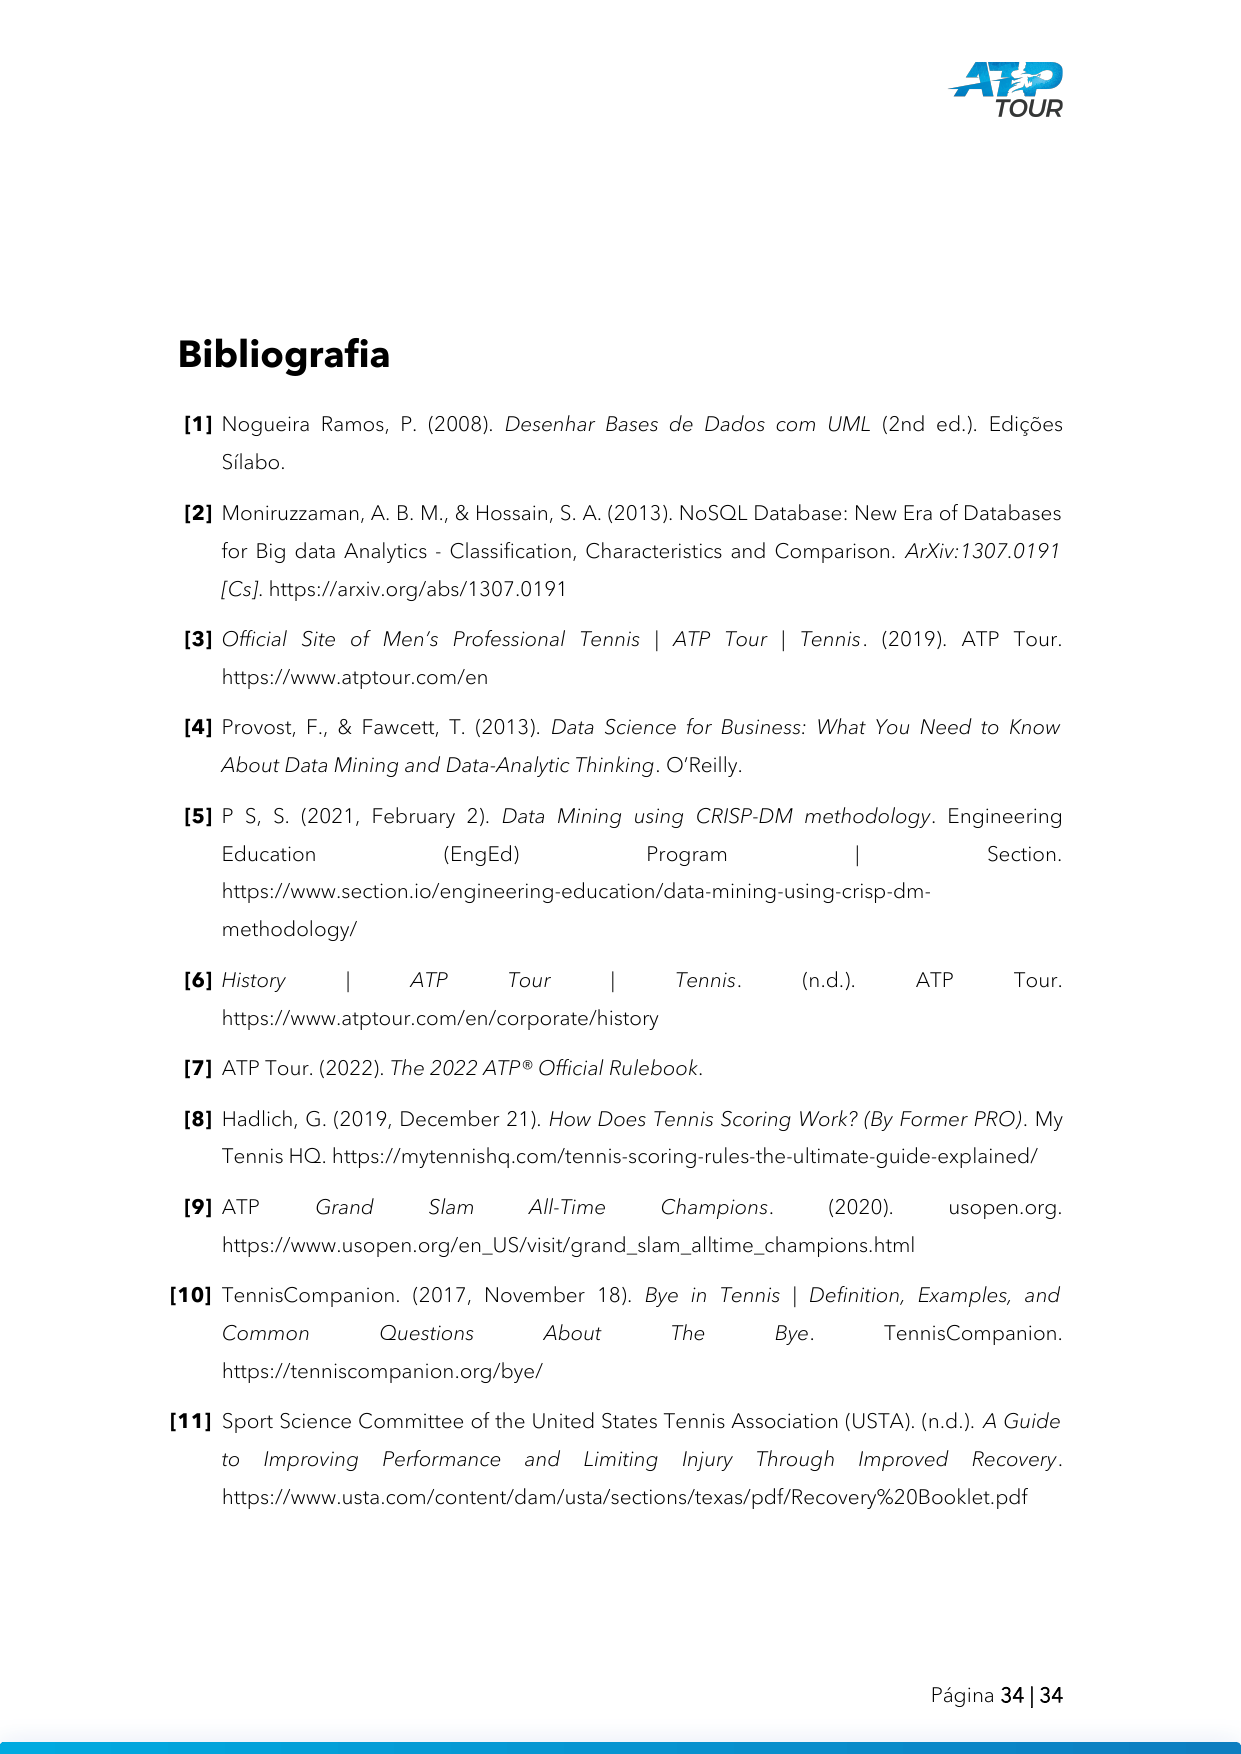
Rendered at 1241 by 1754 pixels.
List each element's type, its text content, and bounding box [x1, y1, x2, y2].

list ATP Tour. (2022). The 2022 ATP® Official Rulebook. [184, 1055, 1063, 1081]
list TennisCompanion. (2017, November 18). Bye in Tennis | Definition, Examples, and Common Questions About The Bye. TennisCompanion. https://tenniscompanion.org/bye/ [170, 1282, 1063, 1384]
list Hadlich, G. (2019, December 21). How Does Tennis Scoring Work? (By Former PRO). My Tennis HQ. https://mytennishq.com/tennis-scoring-rules-the-ultimate-guide-explained/ [184, 1106, 1063, 1169]
list Moniruzzaman, A. B. M., & Hossain, S. A. (2013). NoSQL Database: New Era of Databases for Big data Analytics - Classification, Characteristics and Comparison. ArXiv:1307.0191 [Cs]. https://arxiv.org/abs/1307.0191 [184, 500, 1063, 601]
list ATP Grand Slam All-Time Champions. (2020). usopen.org. https://www.usopen.org/en_US/visit/grand_slam_alltime_champions.html [184, 1194, 1063, 1257]
picture [947, 62, 1063, 117]
list Official Site of Men’s Professional Tennis | ATP Tour | Tennis. (2019). ATP Tour. https://www.atptour.com/en [184, 626, 1063, 689]
list P S, S. (2021, February 2). Data Mining using CRISP-DM methodology. Engineering Education (EngEd) Program | Section. https://www.section.io/engineering-education/data-mining-using-crisp-dm-methodology/ [184, 803, 1063, 942]
list History | ATP Tour | Tennis. (n.d.). ATP Tour. https://www.atptour.com/en/corporate/history [184, 967, 1063, 1030]
list Nogueira Ramos, P. (2008). Desenhar Bases de Dados com UML (2nd ed.). Edições Sílabo. [184, 412, 1063, 475]
list Provost, F., & Fawcett, T. (2013). Data Science for Business: What You Need to Know About Data Mining and Data-Analytic Thinking. O’Reilly. [184, 714, 1063, 778]
subtitle Bibliografia [177, 331, 1063, 376]
list Sport Science Committee of the United States Tennis Association (USTA). (n.d.). A Guide to Improving Performance and Limiting Injury Through Improved Recovery. https://www.usta.com/content/dam/usta/sections/texas/pdf/Recovery%20Booklet.pdf [170, 1409, 1063, 1510]
